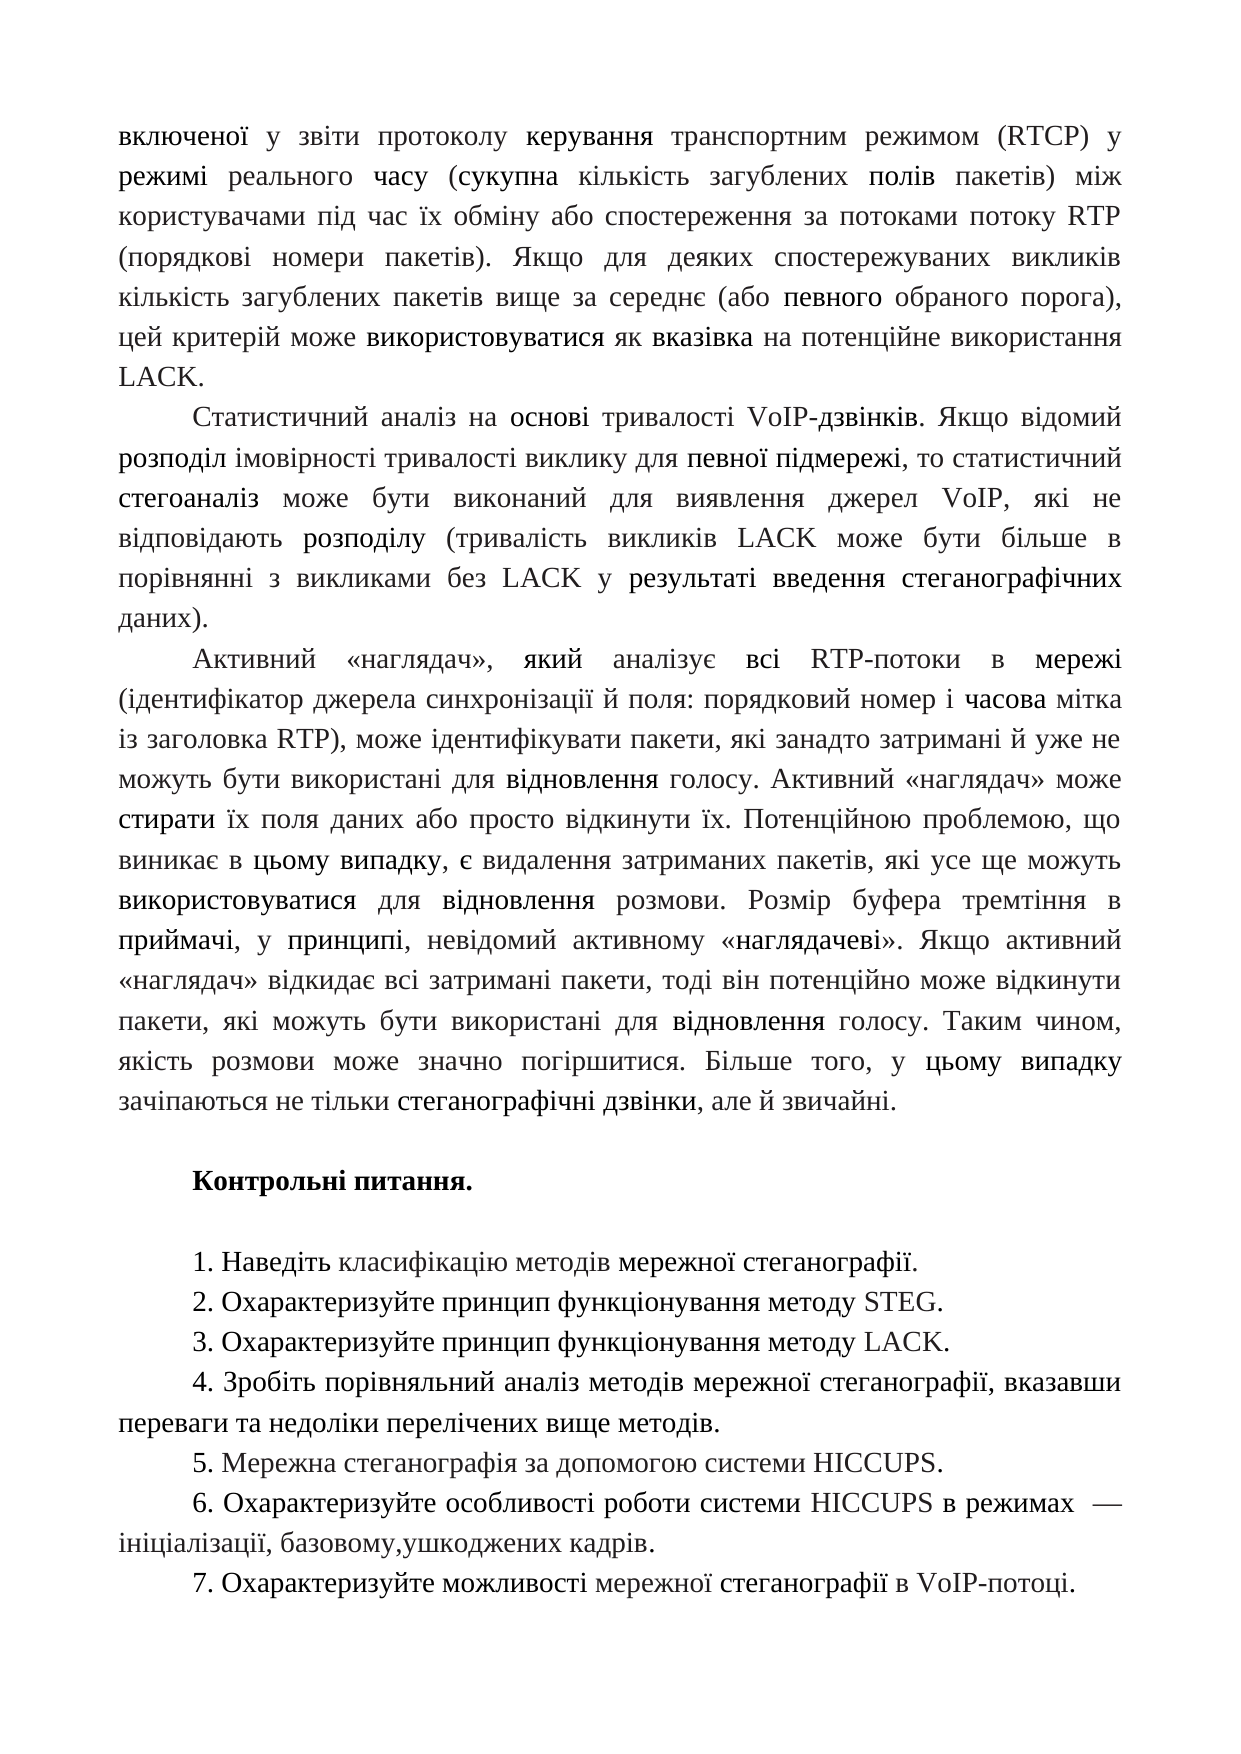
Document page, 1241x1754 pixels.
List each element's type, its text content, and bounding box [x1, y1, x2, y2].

text 2. Охарактеризуйте принцип функціонування методу STEG. [118, 1284, 1122, 1318]
text 4. Зробіть порівняльний аналіз методів мережної стеганографії, вказавши переваги та недоліки перелічених вище методів. [118, 1364, 1122, 1438]
text Контрольні питання. [118, 1163, 1122, 1197]
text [118, 118, 1122, 393]
text 3. Охарактеризуйте принцип функціонування методу LACK. [118, 1324, 1122, 1358]
text Статистичний аналіз на основі тривалості VoIP-дзвінків. Якщо відомий розподіл імовірності тривалості виклику для певної підмережі, то статистичний стегоаналіз може бути виконаний для виявлення джерел VoIP, які не відповідають розподілу (тривалість викликів LACK може бути більше в порівнянні з викликами без LACK у результаті введення стеганографічних даних). [118, 399, 1122, 634]
text Активний «наглядач», який аналізує всі RTP-потоки в мережі (ідентифікатор джерела синхронізації й поля: порядковий номер і часова мітка із заголовка RTP), може ідентифікувати пакети, які занадто затримані й уже не можуть бути використані для відновлення голосу. Активний «наглядач» може стирати їх поля даних або просто відкинути їх. Потенційною проблемою, що виникає в цьому випадку, є видалення затриманих пакетів, які усе ще можуть використовуватися для відновлення розмови. Розмір буфера тремтіння в приймачі, у принципі, невідомий активному «наглядачеві». Якщо активний «наглядач» відкидає всі затримані пакети, тоді він потенційно може відкинути пакети, які можуть бути використані для відновлення голосу. Таким чином, якість розмови може значно погіршитися. Більше того, у цьому випадку зачіпаються не тільки стеганографічні дзвінки, але й звичайні. [118, 641, 1122, 1117]
text 6. Охарактеризуйте особливості роботи системи HICCUPS в режимах — ініціалізації, базовому,ушкоджених кадрів. [118, 1485, 1122, 1559]
text 5. Мережна стеганографія за допомогою системи HICCUPS. [118, 1445, 1122, 1478]
text 7. Охарактеризуйте можливості мережної стеганографії в VoIP-потоці. [118, 1566, 1122, 1599]
text 1. Наведіть класифікацію методів мережної стеганографії. [118, 1244, 1122, 1277]
